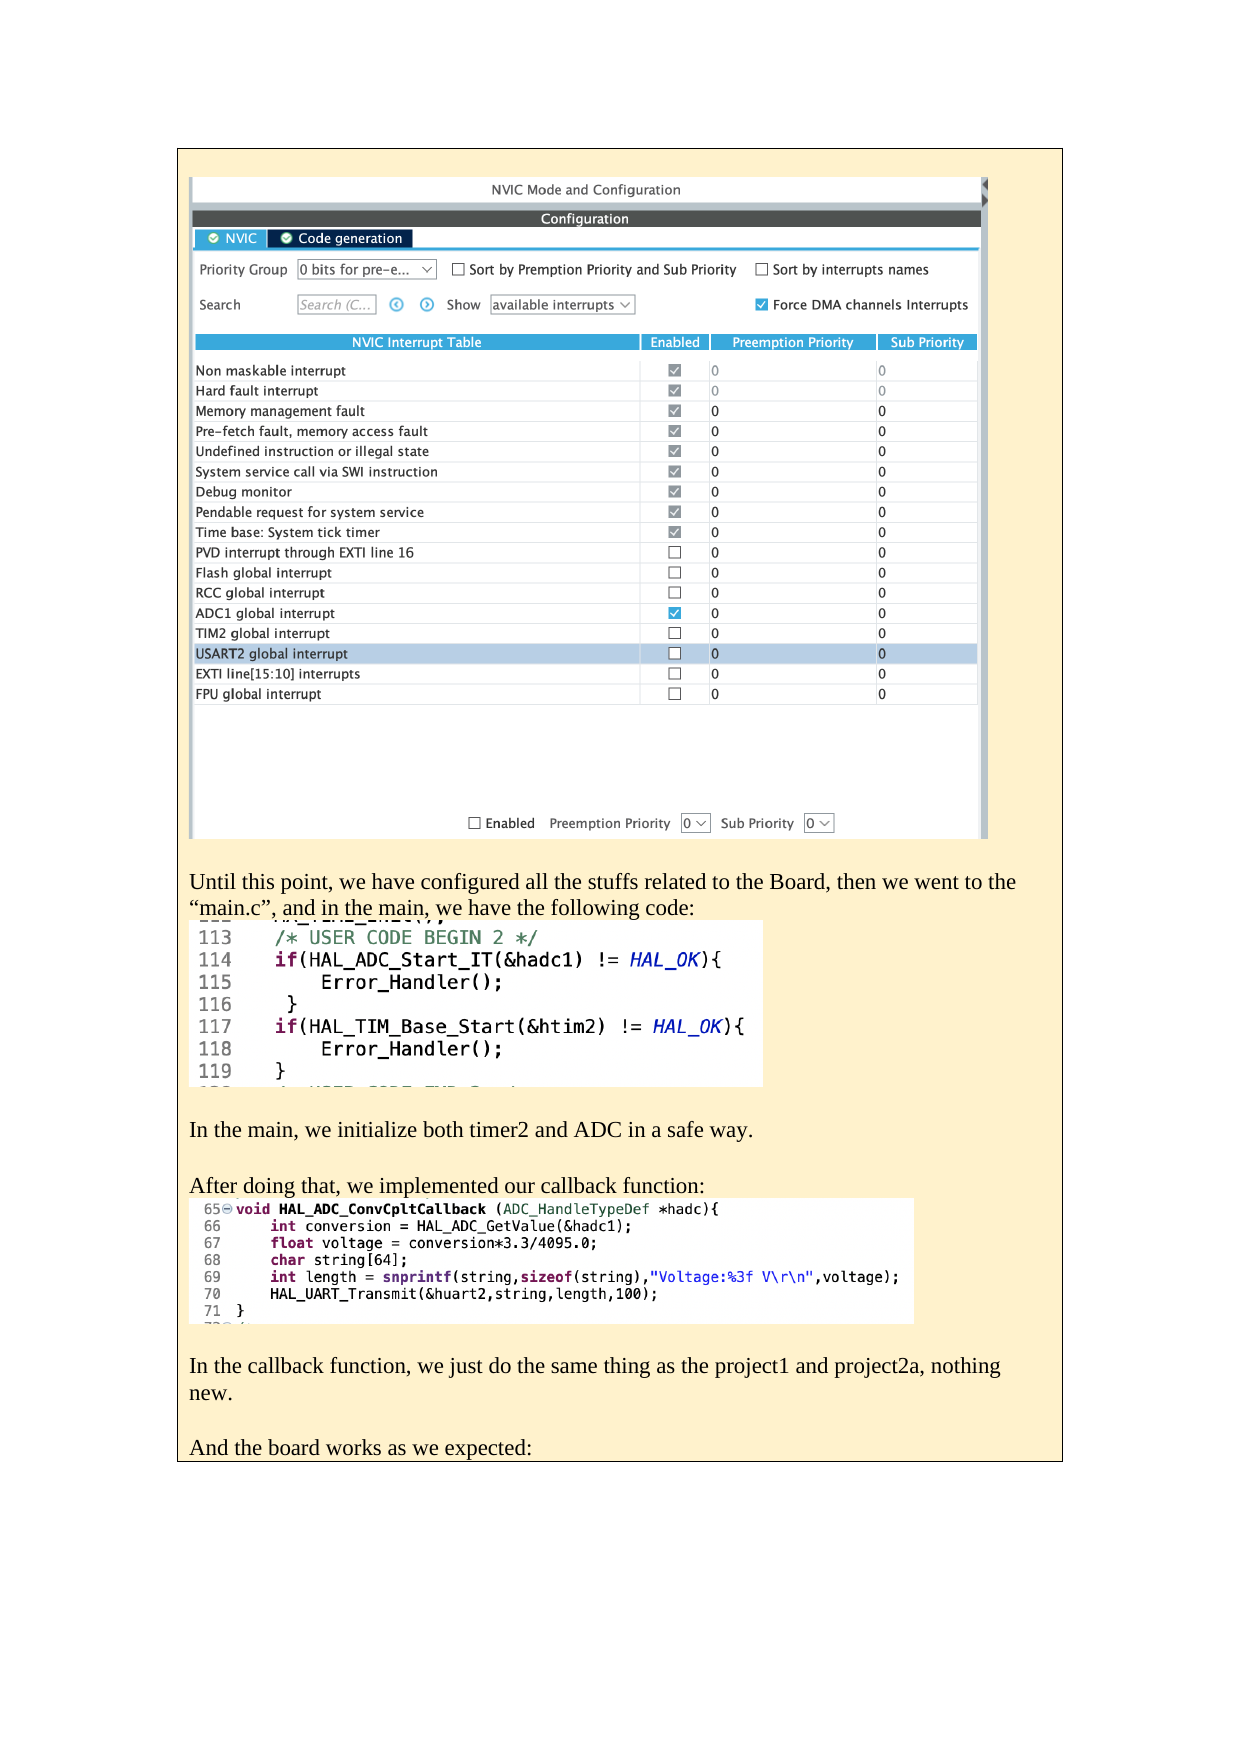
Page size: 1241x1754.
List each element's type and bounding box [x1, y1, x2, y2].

table_header [178, 149, 1062, 1461]
picture [188, 920, 763, 1087]
picture [188, 177, 988, 839]
picture [188, 1198, 914, 1324]
